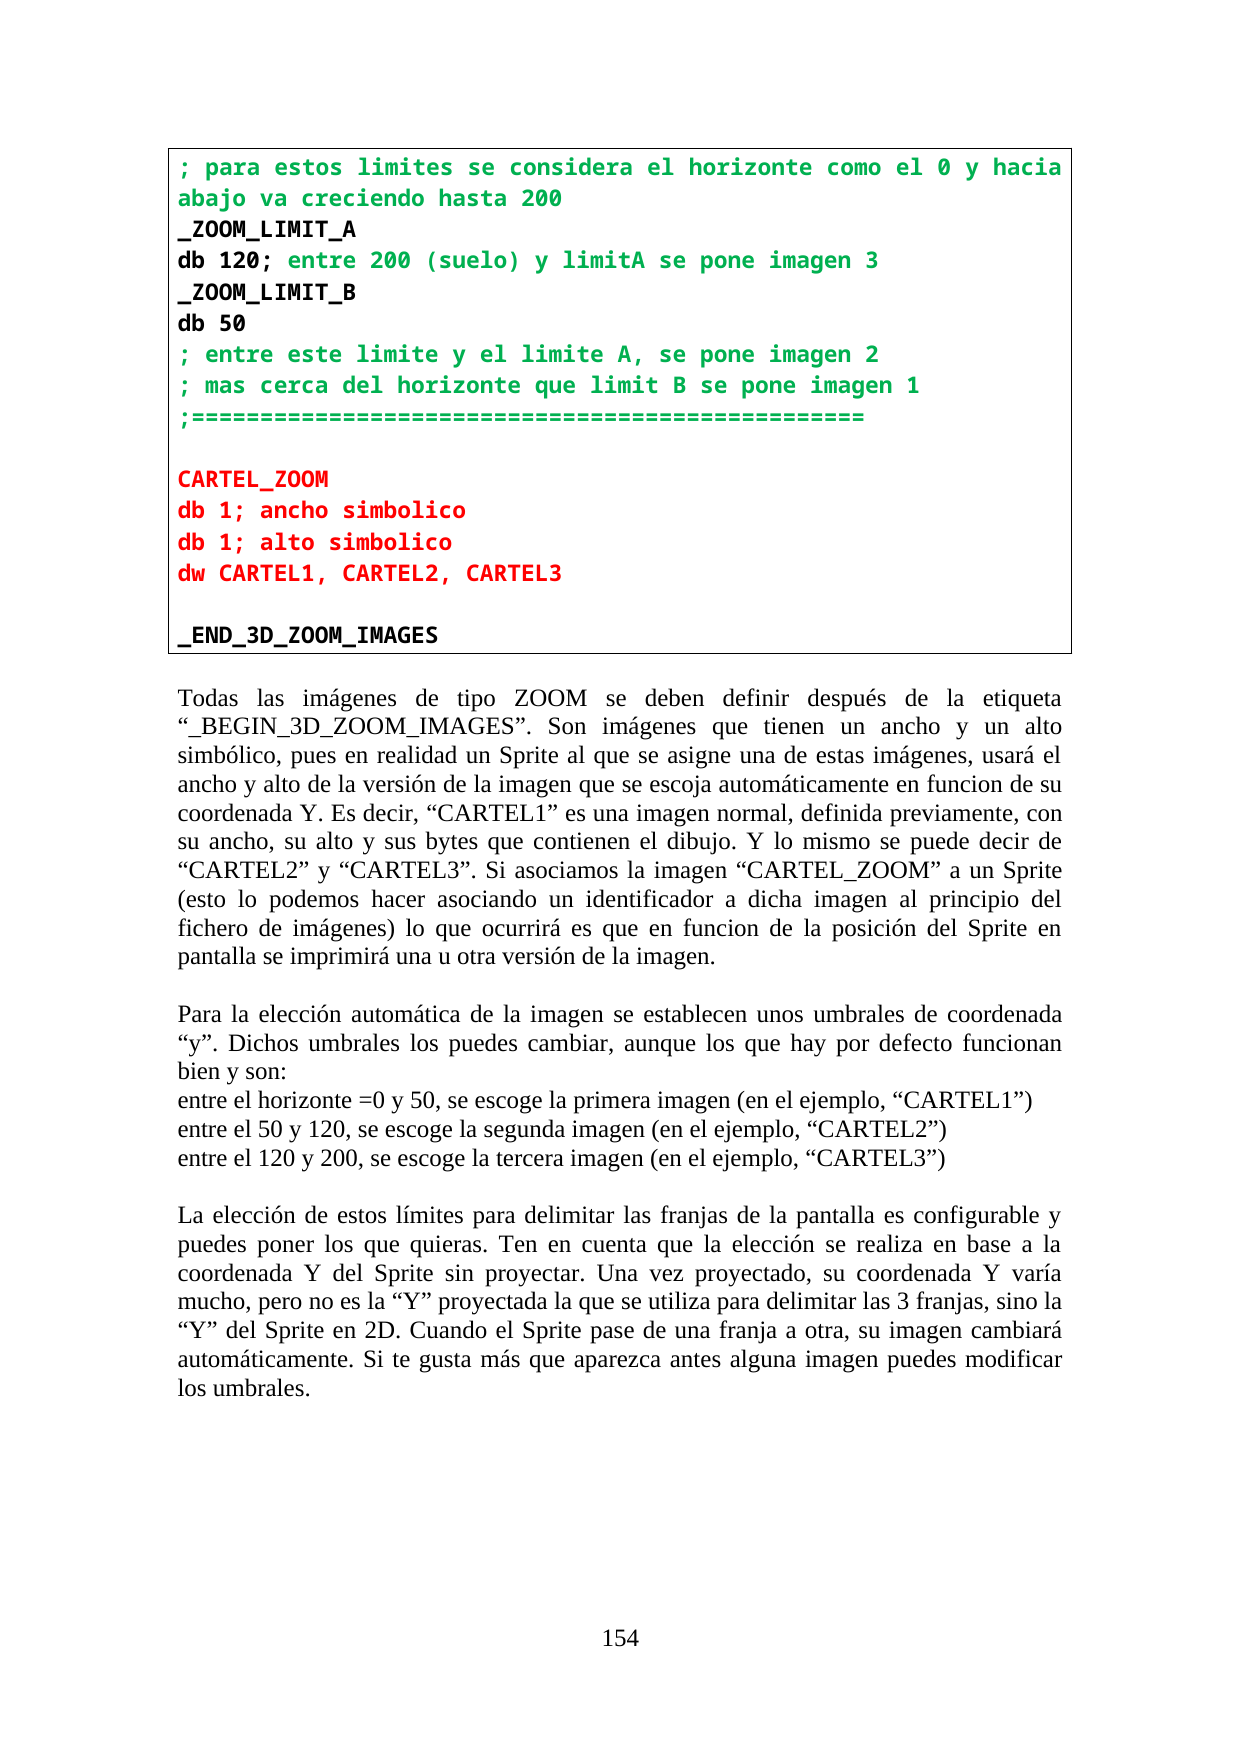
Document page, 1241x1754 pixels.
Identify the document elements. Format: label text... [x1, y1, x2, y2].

text ; para estos limites se considera el horizonte como el 0 y hacia abajo va creciendo hasta 200 [169, 149, 1071, 213]
text _ZOOM_LIMIT_B [177, 276, 1063, 307]
text ; mas cerca del horizonte que limit B se pone imagen 1 [177, 369, 1063, 401]
text Todas las imágenes de tipo ZOOM se deben definir después de la etiqueta “_BEGIN_3D_ZOOM_IMAGES”. Son imágenes que tienen un ancho y un alto simbólico, pues en realidad un Sprite al que se asigne una de estas imágenes, usará el ancho y alto de la versión de la imagen que se escoja automáticamente en funcion de su coordenada Y. Es decir, “CARTEL1” es una imagen normal, definida previamente, con su ancho, su alto y sus bytes que contienen el dibujo. Y lo mismo se puede decir de “CARTEL2” y “CARTEL3”. Si asociamos la imagen “CARTEL_ZOOM” a un Sprite (esto lo podemos hacer asociando un identificador a dicha imagen al principio del fichero de imágenes) lo que ocurrirá es que en funcion de la posición del Sprite en pantalla se imprimirá una u otra versión de la imagen. [177, 683, 1063, 970]
text Para la elección automática de la imagen se establecen unos umbrales de coordenada “y”. Dichos umbrales los puedes cambiar, aunque los que hay por defecto funcionan bien y son: [177, 999, 1063, 1085]
text entre el 50 y 120, se escoge la segunda imagen (en el ejemplo, “CARTEL2”) [177, 1114, 1063, 1143]
text dw CARTEL1, CARTEL2, CARTEL3 [177, 557, 1063, 588]
text entre el horizonte =0 y 50, se escoge la primera imagen (en el ejemplo, “CARTEL1”) [177, 1085, 1063, 1114]
text db 1; ancho simbolico [177, 494, 1063, 526]
text ; entre este limite y el limite A, se pone imagen 2 [177, 338, 1063, 369]
text db 50 [177, 307, 1063, 338]
text La elección de estos límites para delimitar las franjas de la pantalla es configurable y puedes poner los que quieras. Ten en cuenta que la elección se realiza en base a la coordenada Y del Sprite sin proyectar. Una vez proyectado, su coordenada Y varía mucho, pero no es la “Y” proyectada la que se utiliza para delimitar las 3 franjas, sino la “Y” del Sprite en 2D. Cuando el Sprite pase de una franja a otra, su imagen cambiará automáticamente. Si te gusta más que aparezca antes alguna imagen puedes modificar los umbrales. [177, 1200, 1063, 1401]
text entre el 120 y 200, se escoge la tercera imagen (en el ejemplo, “CARTEL3”) [177, 1143, 1063, 1171]
text db 120; entre 200 (suelo) y limitA se pone imagen 3 [177, 244, 1063, 276]
text CARTEL_ZOOM [177, 463, 1063, 494]
text ;================================================= [177, 401, 1063, 432]
text db 1; alto simbolico [177, 526, 1063, 557]
text _END_3D_ZOOM_IMAGES [169, 616, 1071, 653]
text _ZOOM_LIMIT_A [177, 213, 1063, 244]
